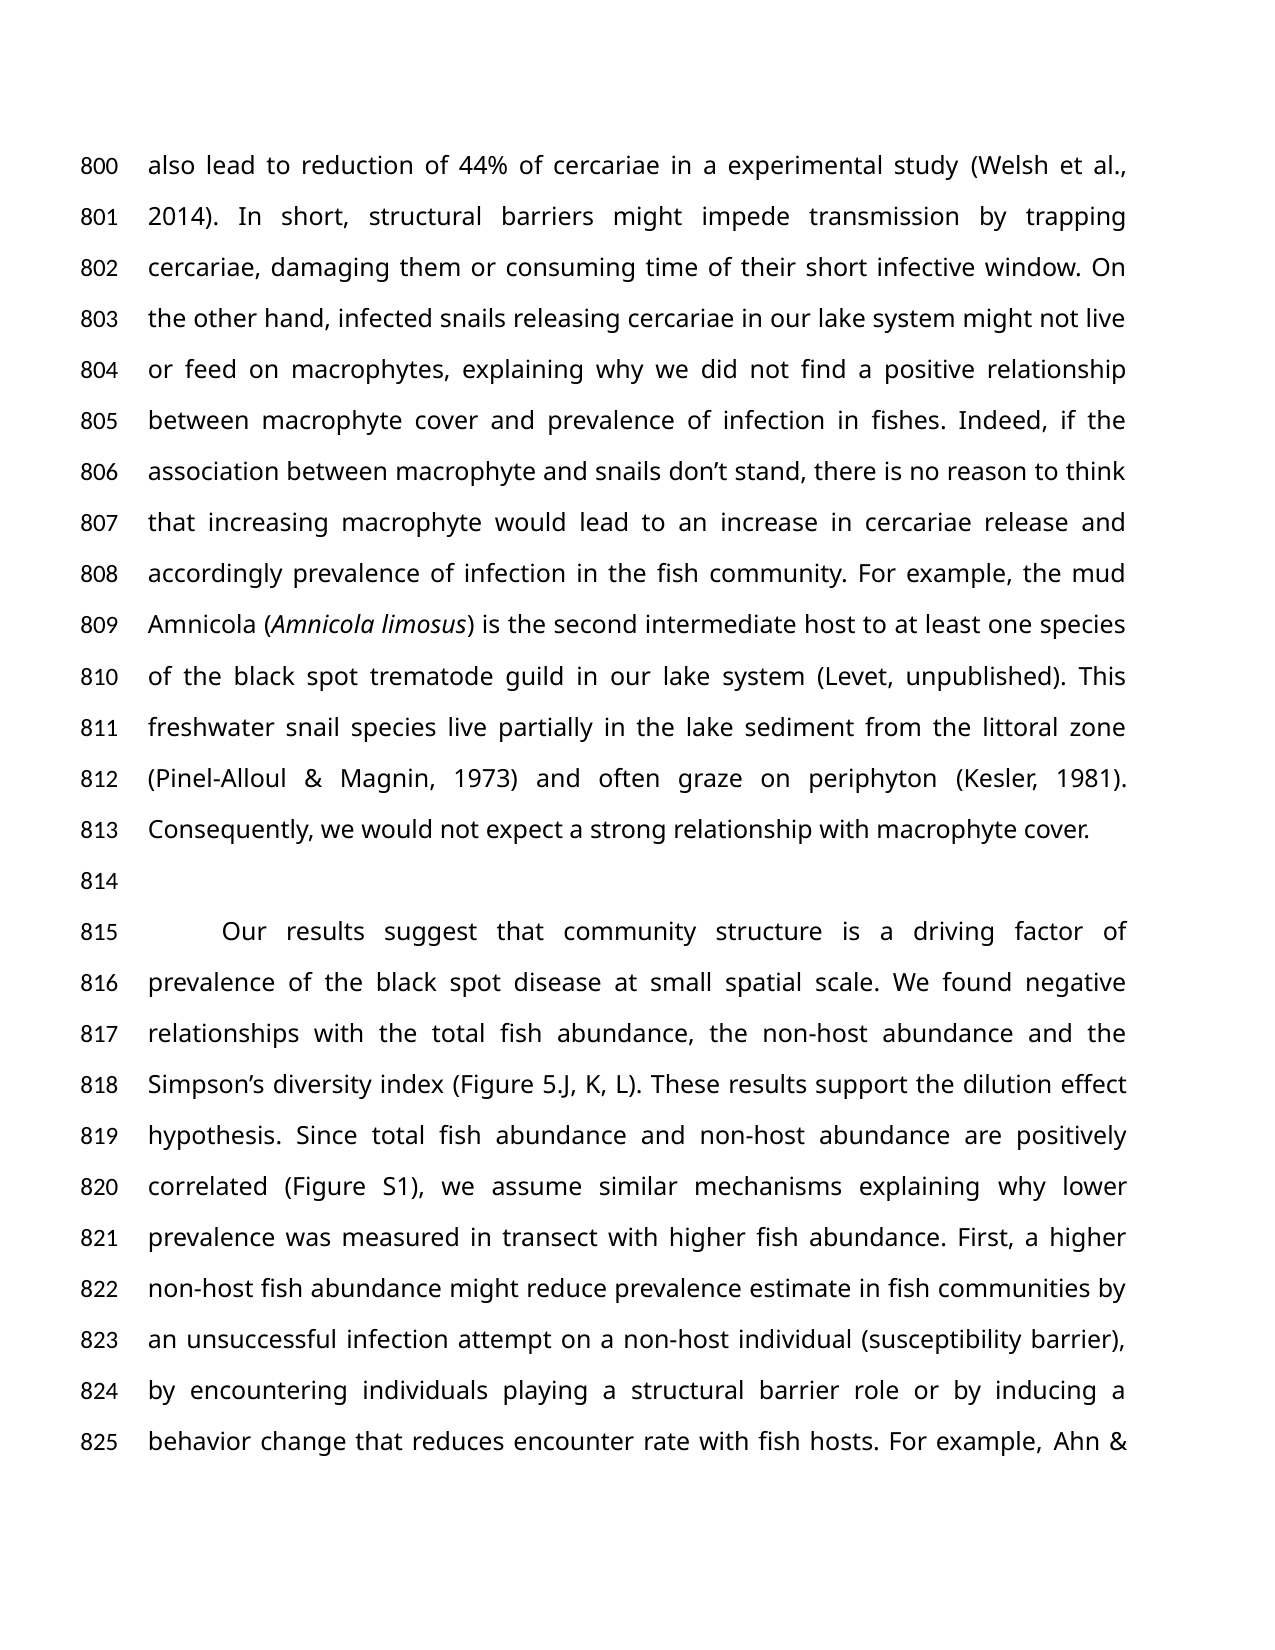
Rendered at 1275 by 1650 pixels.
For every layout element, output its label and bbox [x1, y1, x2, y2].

text [148, 913, 1127, 1458]
text [148, 148, 1127, 845]
